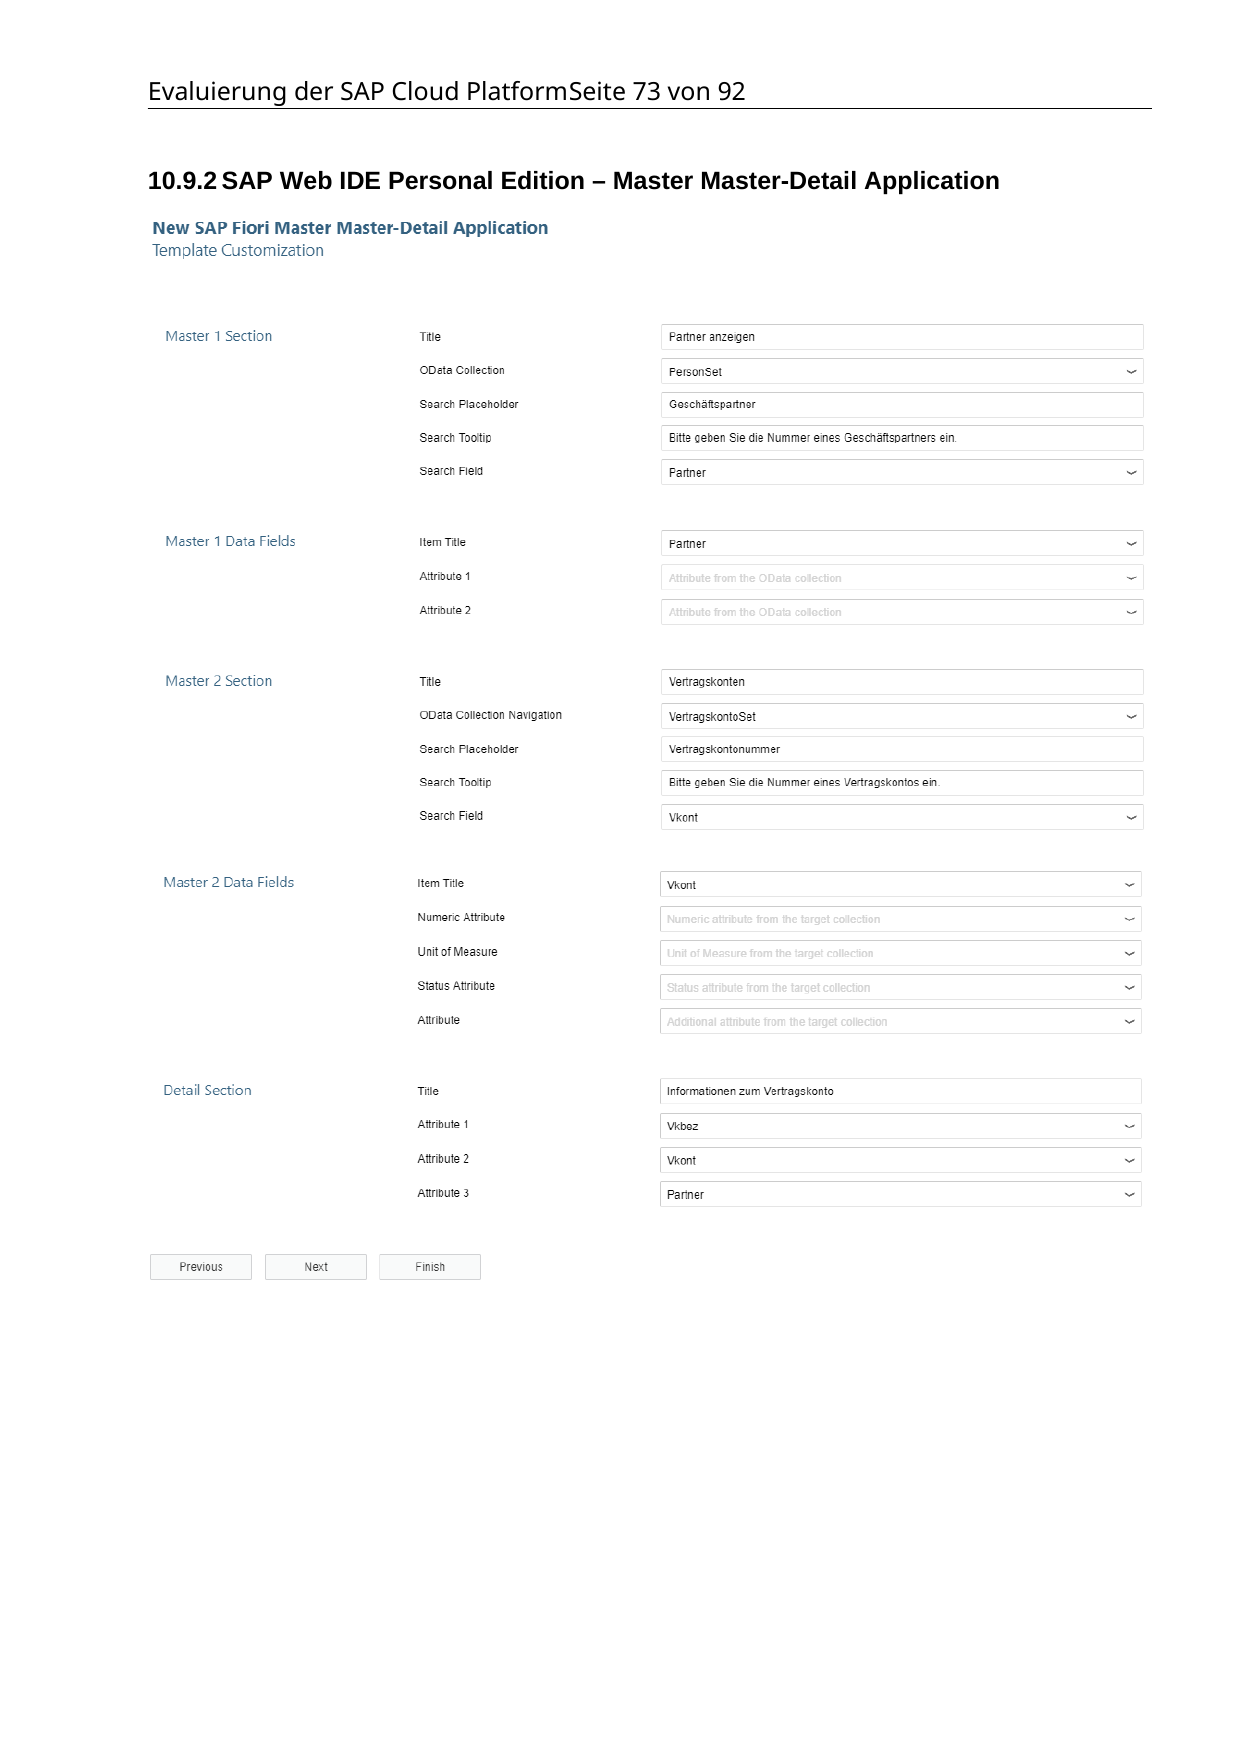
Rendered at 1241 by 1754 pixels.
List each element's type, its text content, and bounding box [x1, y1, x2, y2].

subtitle SAP Web IDE Personal Edition – Master Master-Detail Application [148, 166, 1152, 195]
picture [147, 210, 1152, 1287]
